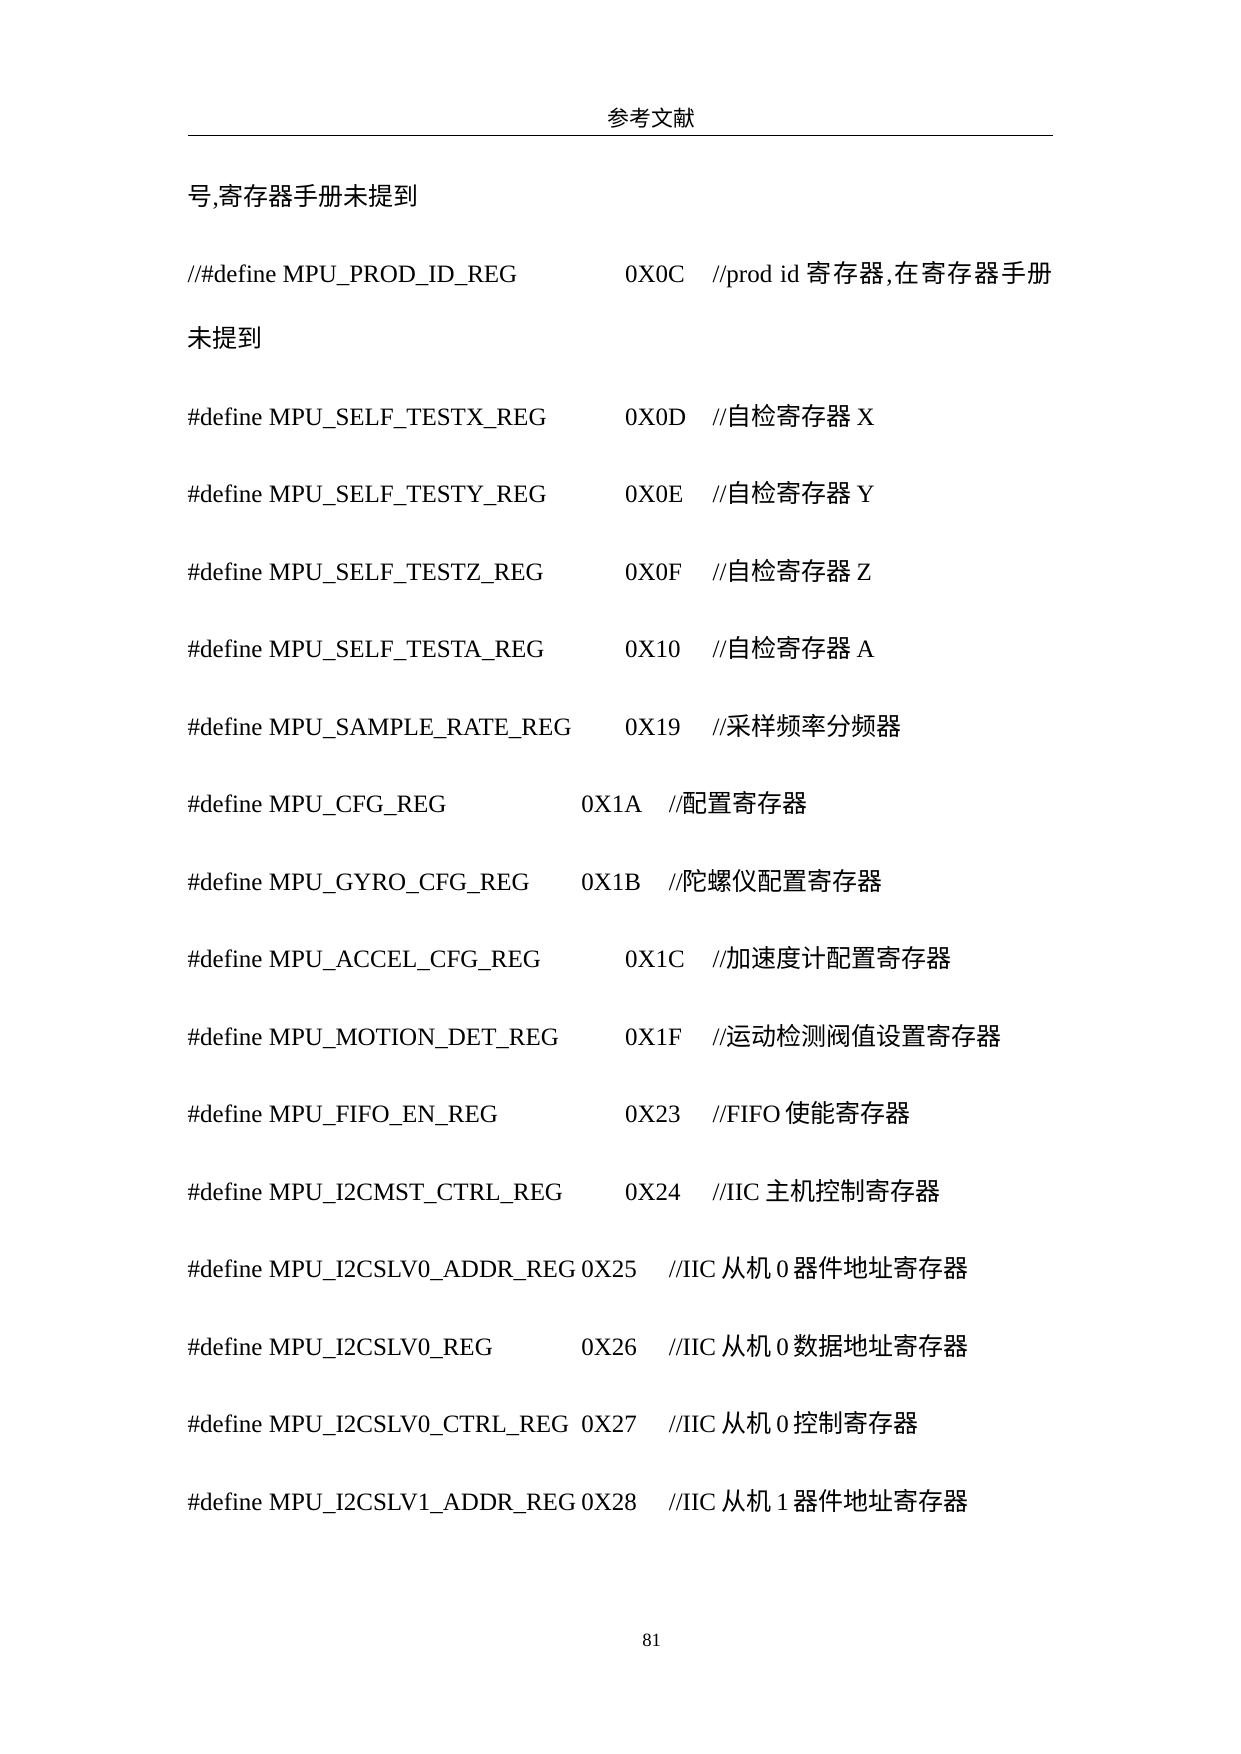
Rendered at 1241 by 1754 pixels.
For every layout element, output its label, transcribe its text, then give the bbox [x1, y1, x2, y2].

text #define MPU_ACCEL_CFG_REG 0X1C //加速度计配置寄存器 [187, 924, 1053, 989]
text #define MPU_SELF_TESTZ_REG 0X0F //自检寄存器Z [187, 537, 1053, 602]
text #define MPU_SELF_TESTA_REG 0X10 //自检寄存器A [187, 614, 1053, 679]
text #define MPU_MOTION_DET_REG 0X1F //运动检测阀值设置寄存器 [187, 1002, 1053, 1067]
text #define MPU_I2CMST_CTRL_REG 0X24 //IIC主机控制寄存器 [187, 1157, 1053, 1222]
text #define MPU_SELF_TESTX_REG 0X0D //自检寄存器X [187, 382, 1053, 447]
text //#define MPU_PROD_ID_REG 0X0C //prod id寄存器,在寄存器手册未提到 [187, 239, 1053, 369]
text #define MPU_SAMPLE_RATE_REG 0X19 //采样频率分频器 [187, 692, 1053, 757]
text #define MPU_FIFO_EN_REG 0X23 //FIFO使能寄存器 [187, 1079, 1053, 1144]
text #define MPU_I2CSLV0_REG 0X26 //IIC从机0数据地址寄存器 [187, 1312, 1053, 1377]
text #define MPU_I2CSLV0_CTRL_REG 0X27 //IIC从机0控制寄存器 [187, 1389, 1053, 1454]
text #define MPU_I2CSLV0_ADDR_REG 0X25 //IIC从机0器件地址寄存器 [187, 1234, 1053, 1299]
text #define MPU_SELF_TESTY_REG 0X0E //自检寄存器Y [187, 459, 1053, 524]
text #define MPU_GYRO_CFG_REG 0X1B //陀螺仪配置寄存器 [187, 847, 1053, 912]
text #define MPU_I2CSLV1_ADDR_REG 0X28 //IIC从机1器件地址寄存器 [187, 1467, 1053, 1532]
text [187, 162, 1053, 227]
text #define MPU_CFG_REG 0X1A //配置寄存器 [187, 769, 1053, 834]
